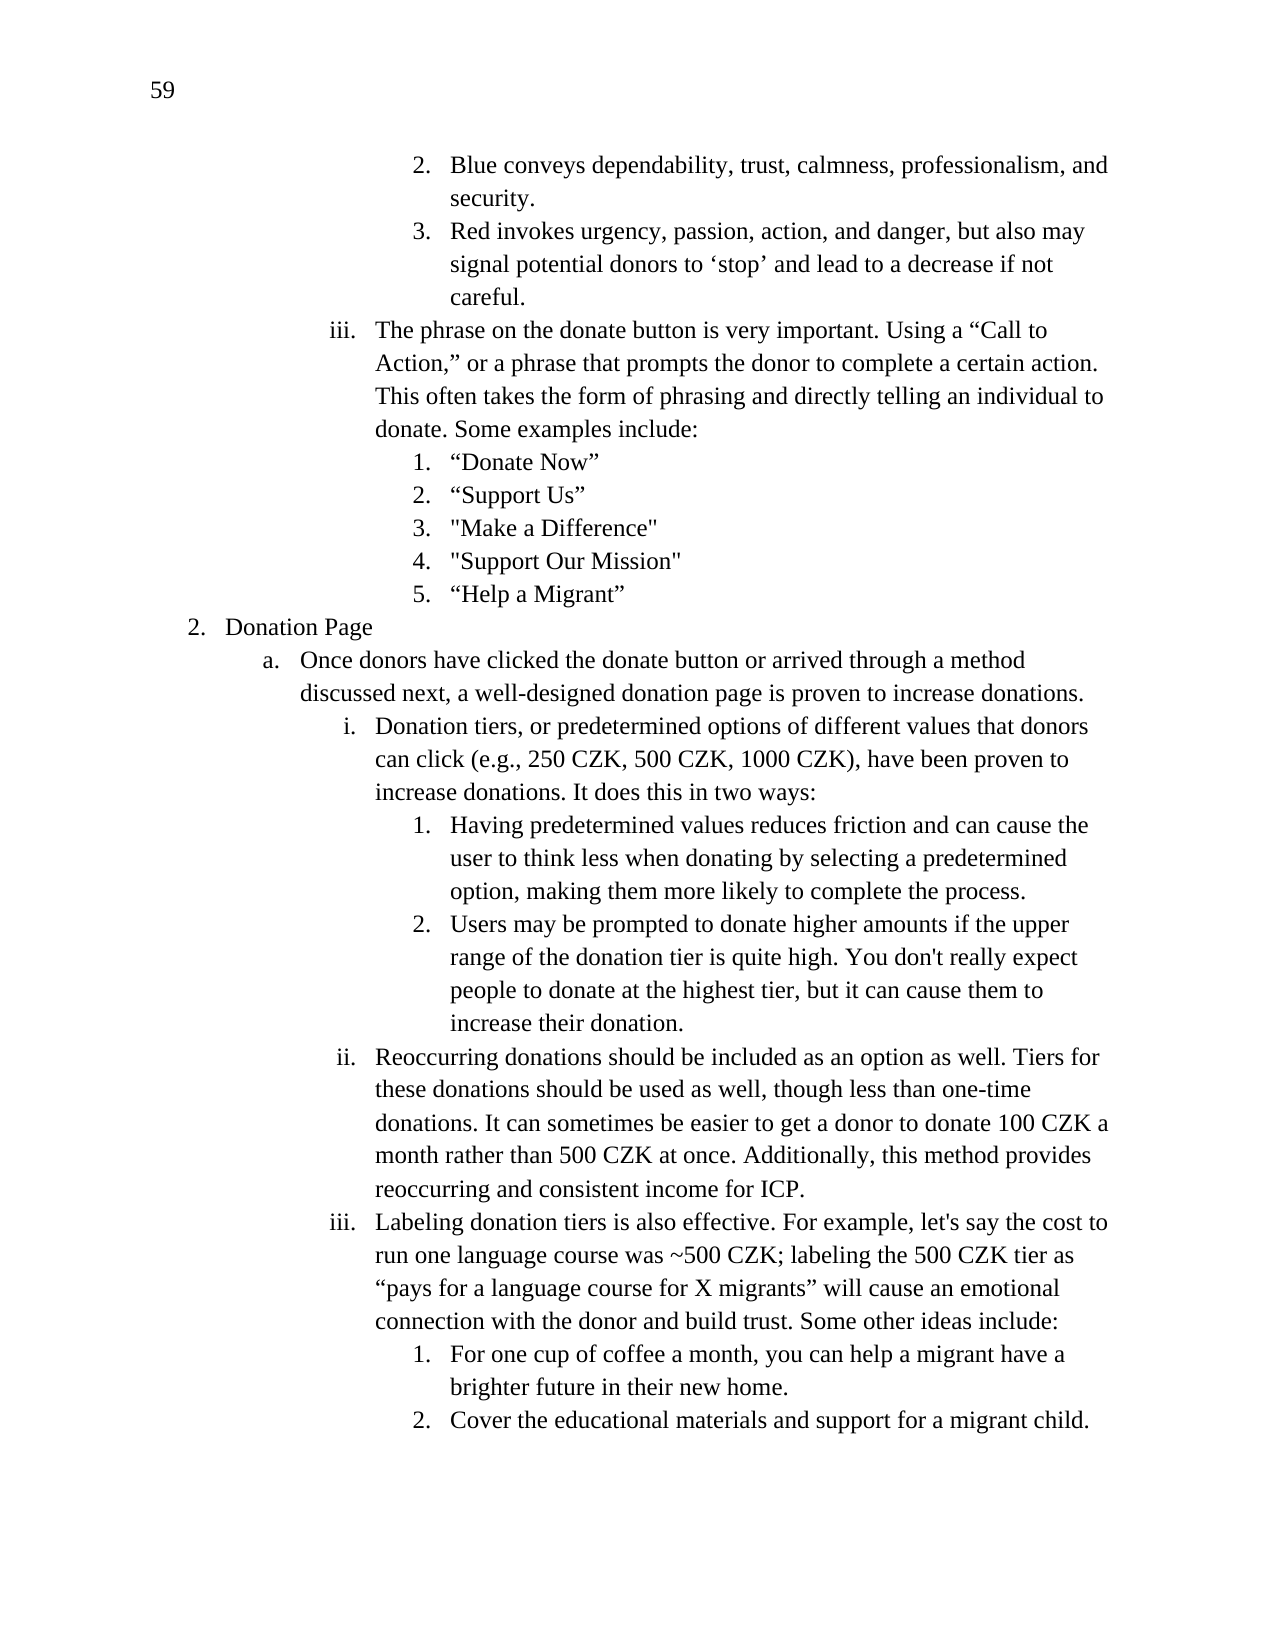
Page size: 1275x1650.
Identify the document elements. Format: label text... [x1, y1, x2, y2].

list "Make a Difference" [412, 513, 1125, 542]
list Reoccurring donations should be included as an option as well. Tiers for these donations should be used as well, though less than one-time donations. It can sometimes be easier to get a donor to donate 100 CZK a month rather than 500 CZK at once. Additionally, this method provides reoccurring and consistent income for ICP. [356, 1042, 1125, 1202]
list Having predetermined values reduces friction and can cause the user to think less when donating by selecting a predetermined option, making them more likely to complete the process. [412, 810, 1125, 905]
list The phrase on the donate button is very important. Using a “Call to Action,” or a phrase that prompts the donor to complete a certain action. This often takes the form of phrasing and directly telling an individual to donate. Some examples include: [356, 315, 1125, 443]
list "Support Our Mission" [412, 546, 1125, 575]
list Once donors have clicked the donate button or arrived through a method discussed next, a well-designed donation page is proven to increase donations. [262, 645, 1125, 707]
list Labeling donation tiers is also effective. For example, let's say the cost to run one language course was ~500 CZK; labeling the 500 CZK tier as “pays for a language course for X migrants” will cause an emotional connection with the donor and build trust. Some other ideas include: [356, 1207, 1125, 1334]
list For one cup of coffee a month, you can help a migrant have a brighter future in their new home. [412, 1339, 1125, 1401]
list Blue conveys dependability, trust, calmness, professionalism, and security. [412, 150, 1125, 212]
list “Donate Now” [412, 447, 1125, 476]
list Red invokes urgency, passion, action, and danger, but also may signal potential donors to ‘stop’ and lead to a decrease if not careful. [412, 216, 1125, 311]
list Donation Page [187, 612, 1125, 641]
list Donation tiers, or predetermined options of different values that donors can click (e.g., 250 CZK, 500 CZK, 1000 CZK), have been proven to increase donations. It does this in two ways: [356, 711, 1125, 806]
list “Help a Migrant” [412, 579, 1125, 608]
list Cover the educational materials and support for a migrant child. [412, 1405, 1125, 1433]
list “Support Us” [412, 480, 1125, 509]
list Users may be prompted to donate higher amounts if the upper range of the donation tier is quite high. You don't really expect people to donate at the highest tier, but it can cause them to increase their donation. [412, 909, 1125, 1037]
